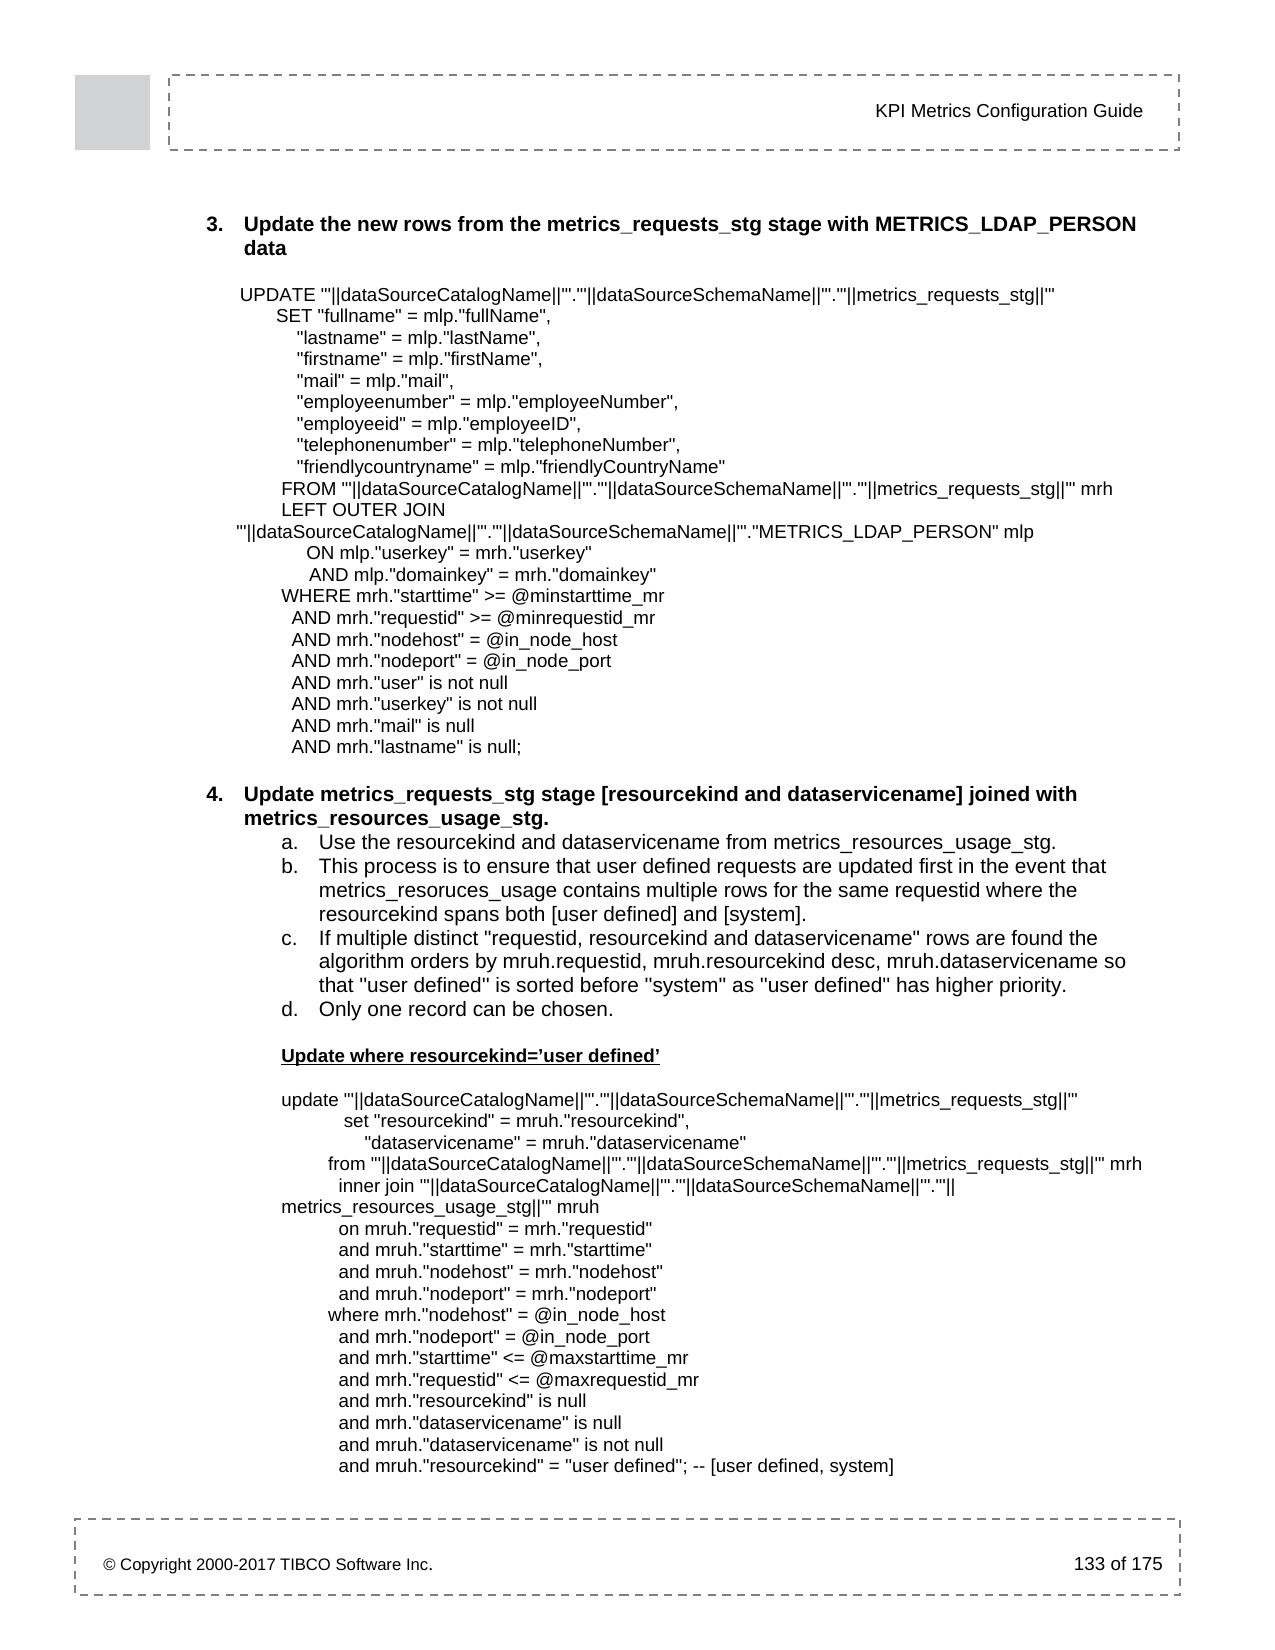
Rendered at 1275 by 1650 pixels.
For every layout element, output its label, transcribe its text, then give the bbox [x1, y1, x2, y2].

text AND mrh."userkey" is not null [229, 693, 1162, 714]
text ON mlp."userkey" = mrh."userkey" [244, 542, 1162, 564]
text update "'||dataSourceCatalogName||'"."'||dataSourceSchemaName||'"."'||metrics_requests_stg||'" [281, 1088, 1162, 1110]
list Use the resourcekind and dataservicename from metrics_resources_usage_stg. [281, 829, 1162, 853]
text and mruh."starttime" = mrh."starttime" [281, 1239, 1162, 1261]
list Only one record can be chosen. [281, 997, 1162, 1021]
text AND mlp."domainkey" = mrh."domainkey" [236, 564, 1162, 585]
text set "resourcekind" = mruh."resourcekind", [281, 1110, 1162, 1131]
text and mrh."starttime" <= @maxstarttime_mr [281, 1347, 1162, 1369]
text LEFT OUTER JOIN [229, 499, 1162, 521]
text where mrh."nodehost" = @in_node_host [281, 1304, 1162, 1326]
text "mail" = mlp."mail", [229, 369, 1162, 391]
text and mrh."requestid" <= @maxrequestid_mr [281, 1369, 1162, 1390]
text UPDATE "'||dataSourceCatalogName||'"."'||dataSourceSchemaName||'"."'||metrics_requests_stg||'" [229, 283, 1162, 305]
text AND mrh."mail" is null [229, 714, 1162, 736]
text FROM "'||dataSourceCatalogName||'"."'||dataSourceSchemaName||'"."'||metrics_requests_stg||'" mrh [229, 477, 1162, 499]
list This process is to ensure that user defined requests are updated first in the event that metrics_resoruces_usage contains multiple rows for the same requestid where the resourcekind spans both [user defined] and [system]. [281, 853, 1162, 925]
text and mruh."nodeport" = mrh."nodeport" [281, 1282, 1162, 1304]
list If multiple distinct "requestid, resourcekind and dataservicename" rows are found the algorithm orders by mruh.requestid, mruh.resourcekind desc, mruh.dataservicename so that ''user defined'' is sorted before ''system'' as ''user defined'' has higher priority. [281, 925, 1162, 997]
list Update metrics_requests_stg stage [resourcekind and dataservicename] joined with metrics_resources_usage_stg. [206, 782, 1162, 829]
text "telephonenumber" = mlp."telephoneNumber", [229, 434, 1162, 456]
text "'||dataSourceCatalogName||'"."'||dataSourceSchemaName||'"."METRICS_LDAP_PERSON" mlp [236, 521, 1162, 542]
text "friendlycountryname" = mlp."friendlyCountryName" [229, 456, 1162, 477]
text Update where resourcekind=’user defined’ [281, 1045, 1162, 1067]
text from "'||dataSourceCatalogName||'"."'||dataSourceSchemaName||'"."'||metrics_requests_stg||'" mrh [281, 1153, 1162, 1174]
text AND mrh."lastname" is null; [229, 736, 1162, 758]
text "dataservicename" = mruh."dataservicename" [281, 1131, 1162, 1153]
text and mrh."nodeport" = @in_node_port [281, 1326, 1162, 1347]
list Update the new rows from the metrics_requests_stg stage with METRICS_LDAP_PERSON data [206, 211, 1162, 259]
text SET "fullname" = mlp."fullName", [229, 305, 1162, 326]
text and mrh."dataservicename" is null [281, 1412, 1162, 1433]
text AND mrh."requestid" >= @minrequestid_mr [229, 607, 1162, 628]
text AND mrh."nodehost" = @in_node_host [229, 628, 1162, 650]
text "employeeid" = mlp."employeeID", [229, 413, 1162, 434]
text on mruh."requestid" = mrh."requestid" [281, 1218, 1162, 1239]
text "lastname" = mlp."lastName", [229, 326, 1162, 348]
text "firstname" = mlp."firstName", [229, 348, 1162, 369]
text WHERE mrh."starttime" >= @minstarttime_mr [229, 585, 1162, 607]
text and mruh."dataservicename" is not null [281, 1433, 1162, 1455]
text and mruh."resourcekind" = ''user defined''; -- [user defined, system] [281, 1455, 1162, 1476]
text AND mrh."nodeport" = @in_node_port [229, 650, 1162, 671]
text "employeenumber" = mlp."employeeNumber", [229, 391, 1162, 413]
text AND mrh."user" is not null [229, 671, 1162, 693]
text and mrh."resourcekind" is null [281, 1390, 1162, 1412]
text and mruh."nodehost" = mrh."nodehost" [281, 1261, 1162, 1282]
text inner join "'||dataSourceCatalogName||'"."'||dataSourceSchemaName||'"."'||metrics_resources_usage_stg||'" mruh [281, 1174, 1162, 1218]
